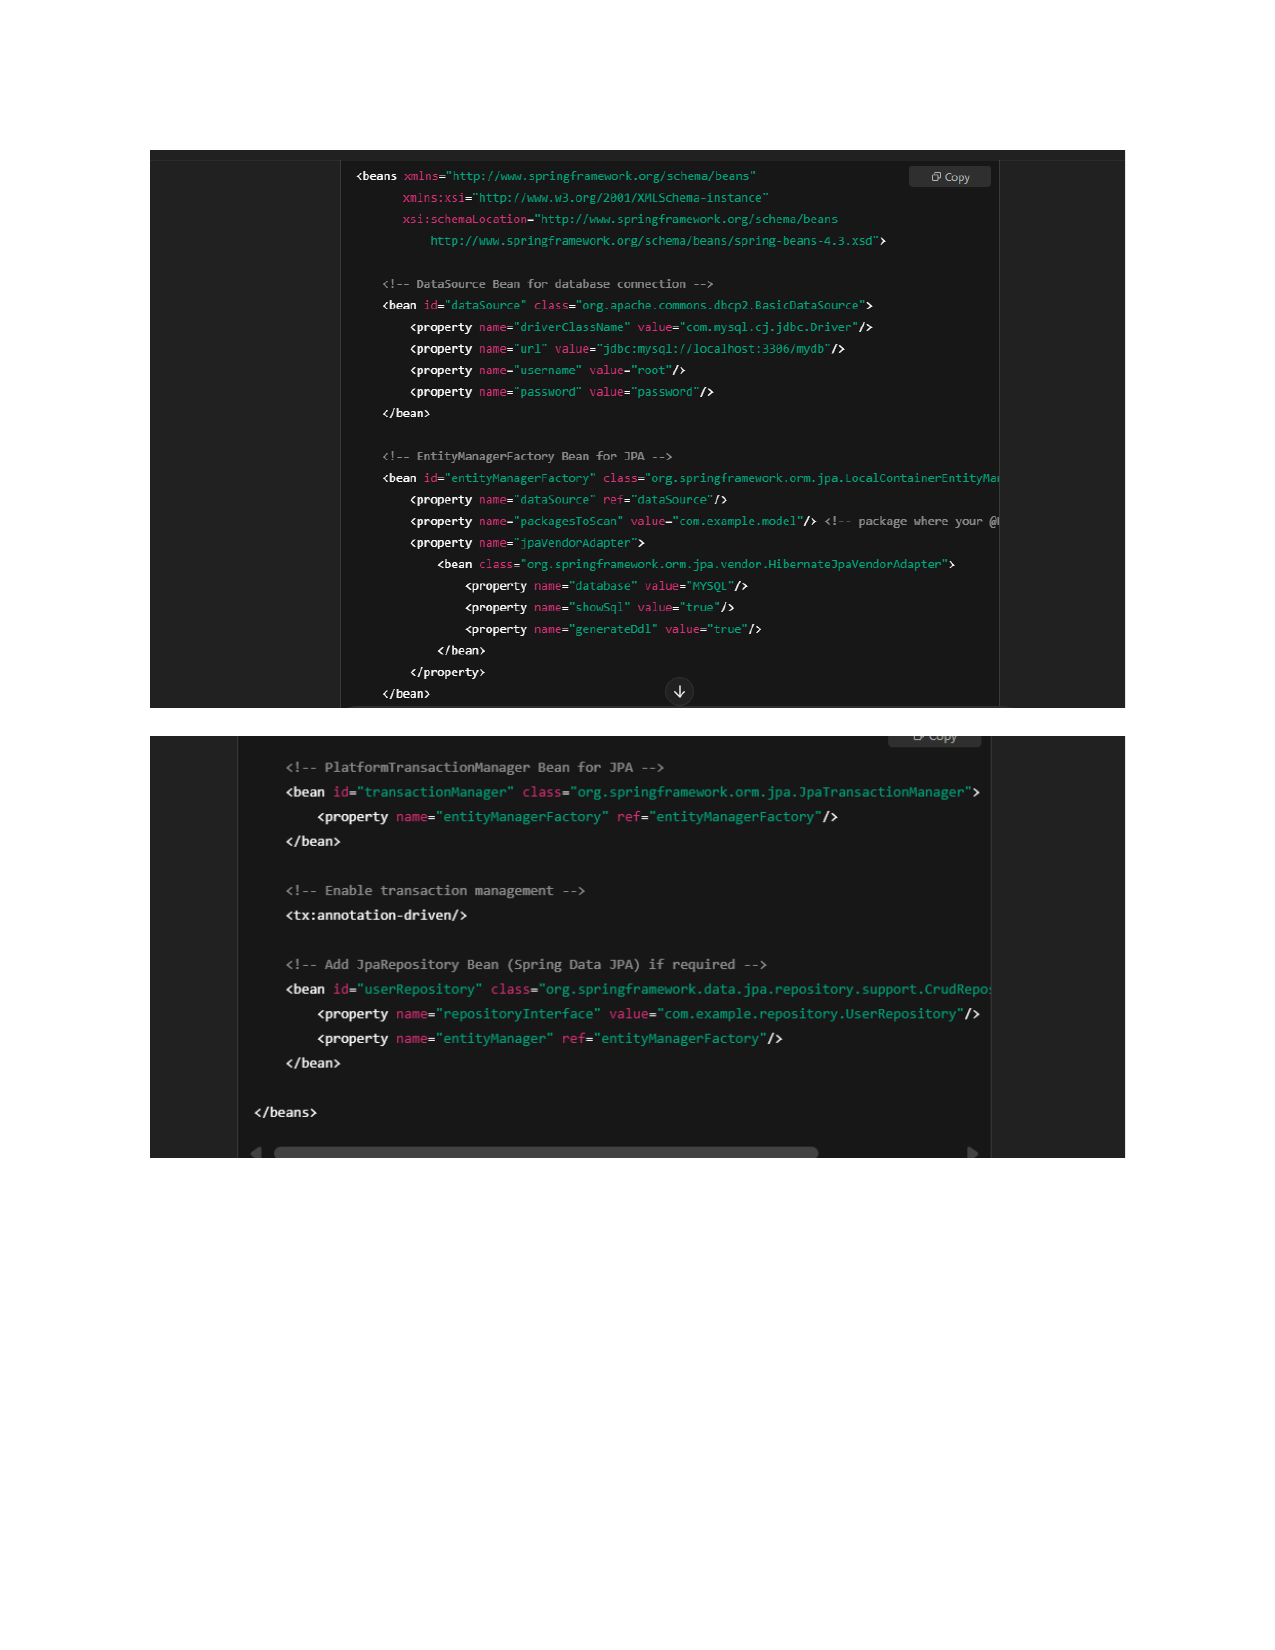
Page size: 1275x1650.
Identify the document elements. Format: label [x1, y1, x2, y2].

picture [150, 150, 1125, 708]
picture [150, 736, 1125, 1158]
